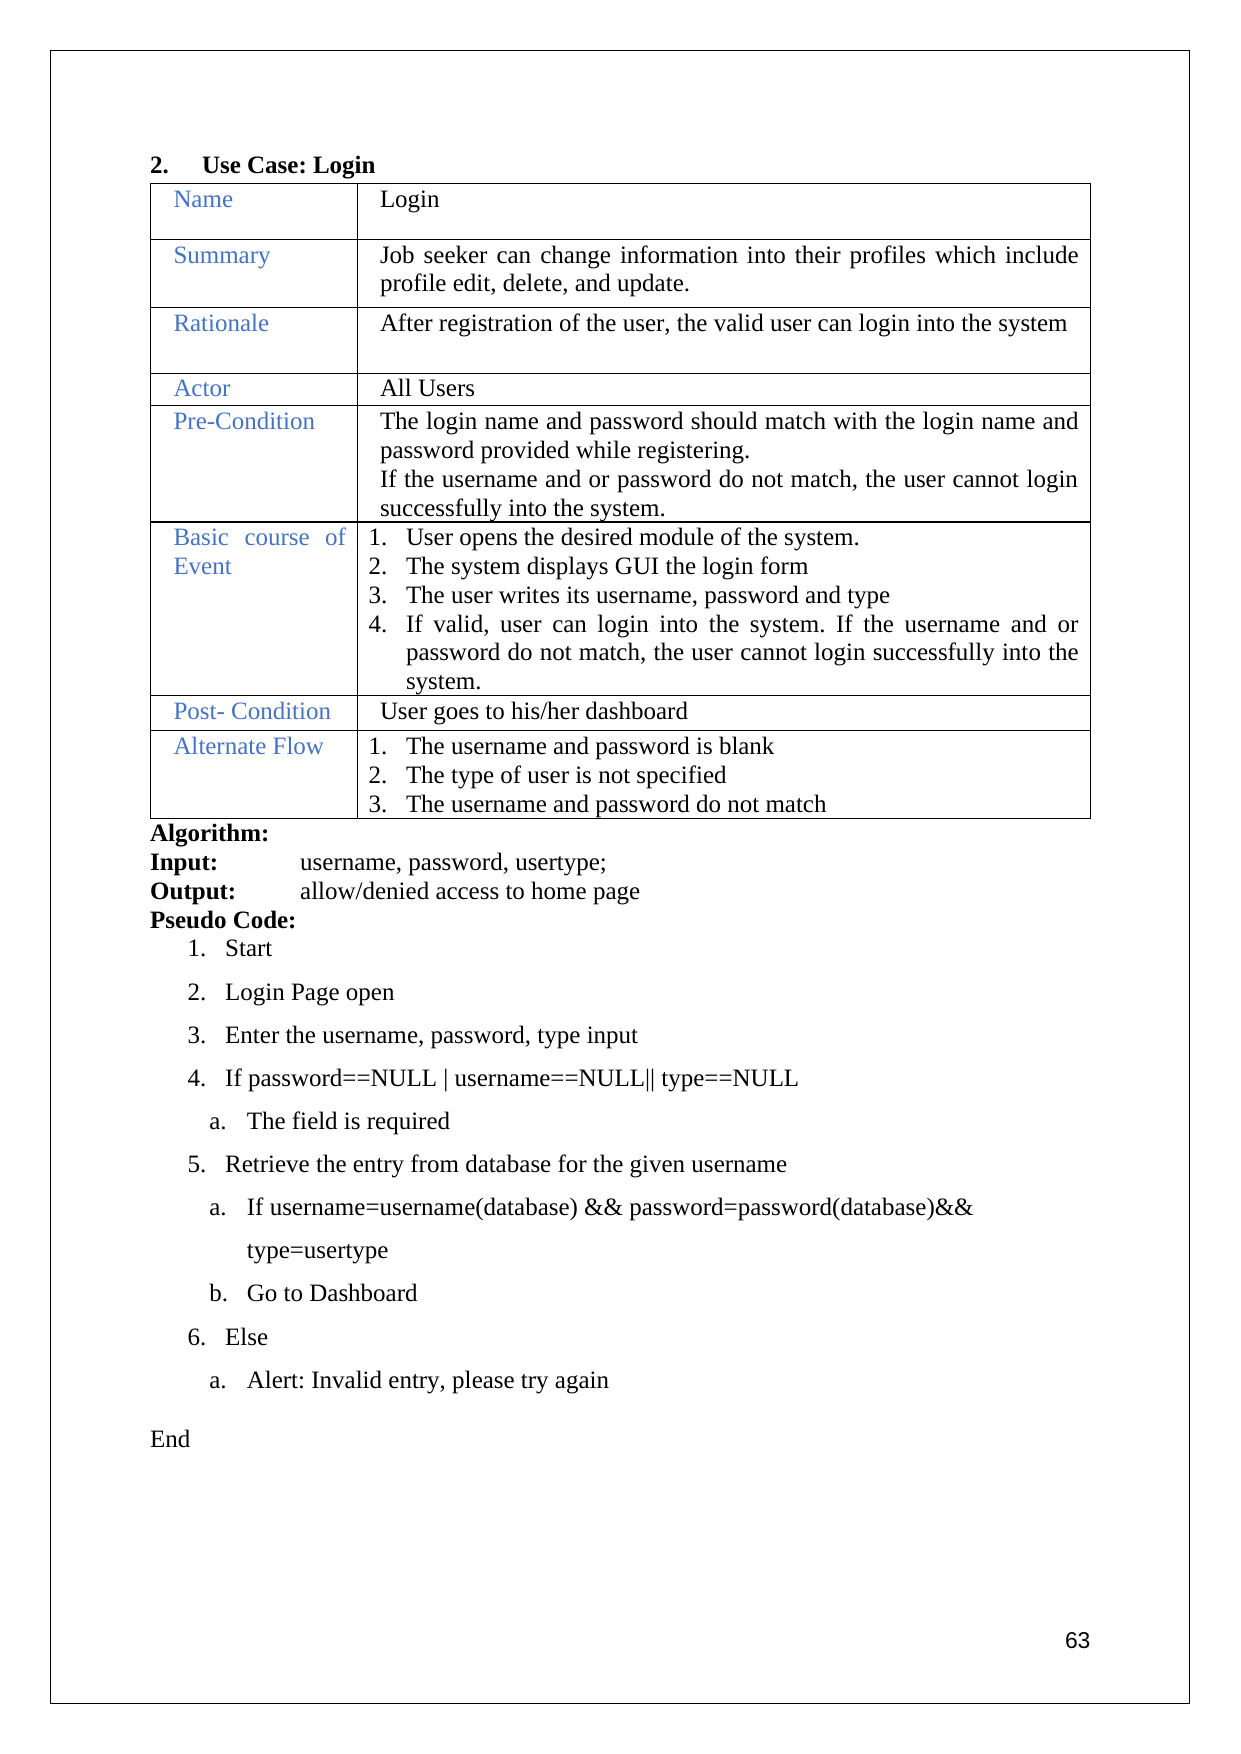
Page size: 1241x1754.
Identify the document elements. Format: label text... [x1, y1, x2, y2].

list If username=username(database) && password=password(database)&& type=usertype [209, 1192, 1090, 1264]
list Login Page open [187, 977, 1090, 1005]
text Input: username, password, usertype; [150, 847, 1090, 876]
table_header Name [151, 184, 357, 239]
table_cell The login name and password should match with the login name and password provided while registering. If the username and or password do not match, the user cannot login successfully into the system. [358, 406, 1090, 521]
list If password==NULL | username==NULL|| type==NULL [187, 1063, 1090, 1092]
subtitle Use Case: Login [150, 150, 1090, 179]
list The field is required [209, 1106, 1090, 1135]
table_cell Alternate Flow [151, 731, 357, 817]
text Pseudo Code: [150, 905, 1090, 933]
text End [150, 1424, 1090, 1453]
text Output: allow/denied access to home page [150, 876, 1090, 905]
list Go to Dashboard [209, 1278, 1090, 1307]
table_cell Basic course of Event [151, 523, 357, 695]
table_cell Rationale [151, 308, 357, 372]
list Start [187, 933, 1090, 962]
list Else [187, 1322, 1090, 1350]
table_cell Post- Condition [151, 696, 357, 730]
text Algorithm: [150, 819, 1090, 847]
table_cell Job seeker can change information into their profiles which include profile edit, delete, and update. [358, 240, 1090, 307]
list Retrieve the entry from database for the given username [187, 1149, 1090, 1178]
table_cell Pre-Condition [151, 406, 357, 521]
table_cell All Users [358, 374, 1090, 405]
table_cell Actor [151, 374, 357, 405]
table_cell After registration of the user, the valid user can login into the system [358, 308, 1090, 372]
table_cell User goes to his/her dashboard [358, 696, 1090, 730]
table_cell User opens the desired module of the system. The system displays GUI the login form The user writes its username, password and type If valid, user can login into the system. If the username and or password do not match, the user cannot login successfully into the system. [358, 523, 1090, 695]
list Alert: Invalid entry, please try again [209, 1365, 1090, 1393]
table_cell The username and password is blank The type of user is not specified The username and password do not match [358, 731, 1090, 817]
table_cell Summary [151, 240, 357, 307]
table_header Login [358, 184, 1090, 239]
list Enter the username, password, type input [187, 1020, 1090, 1048]
